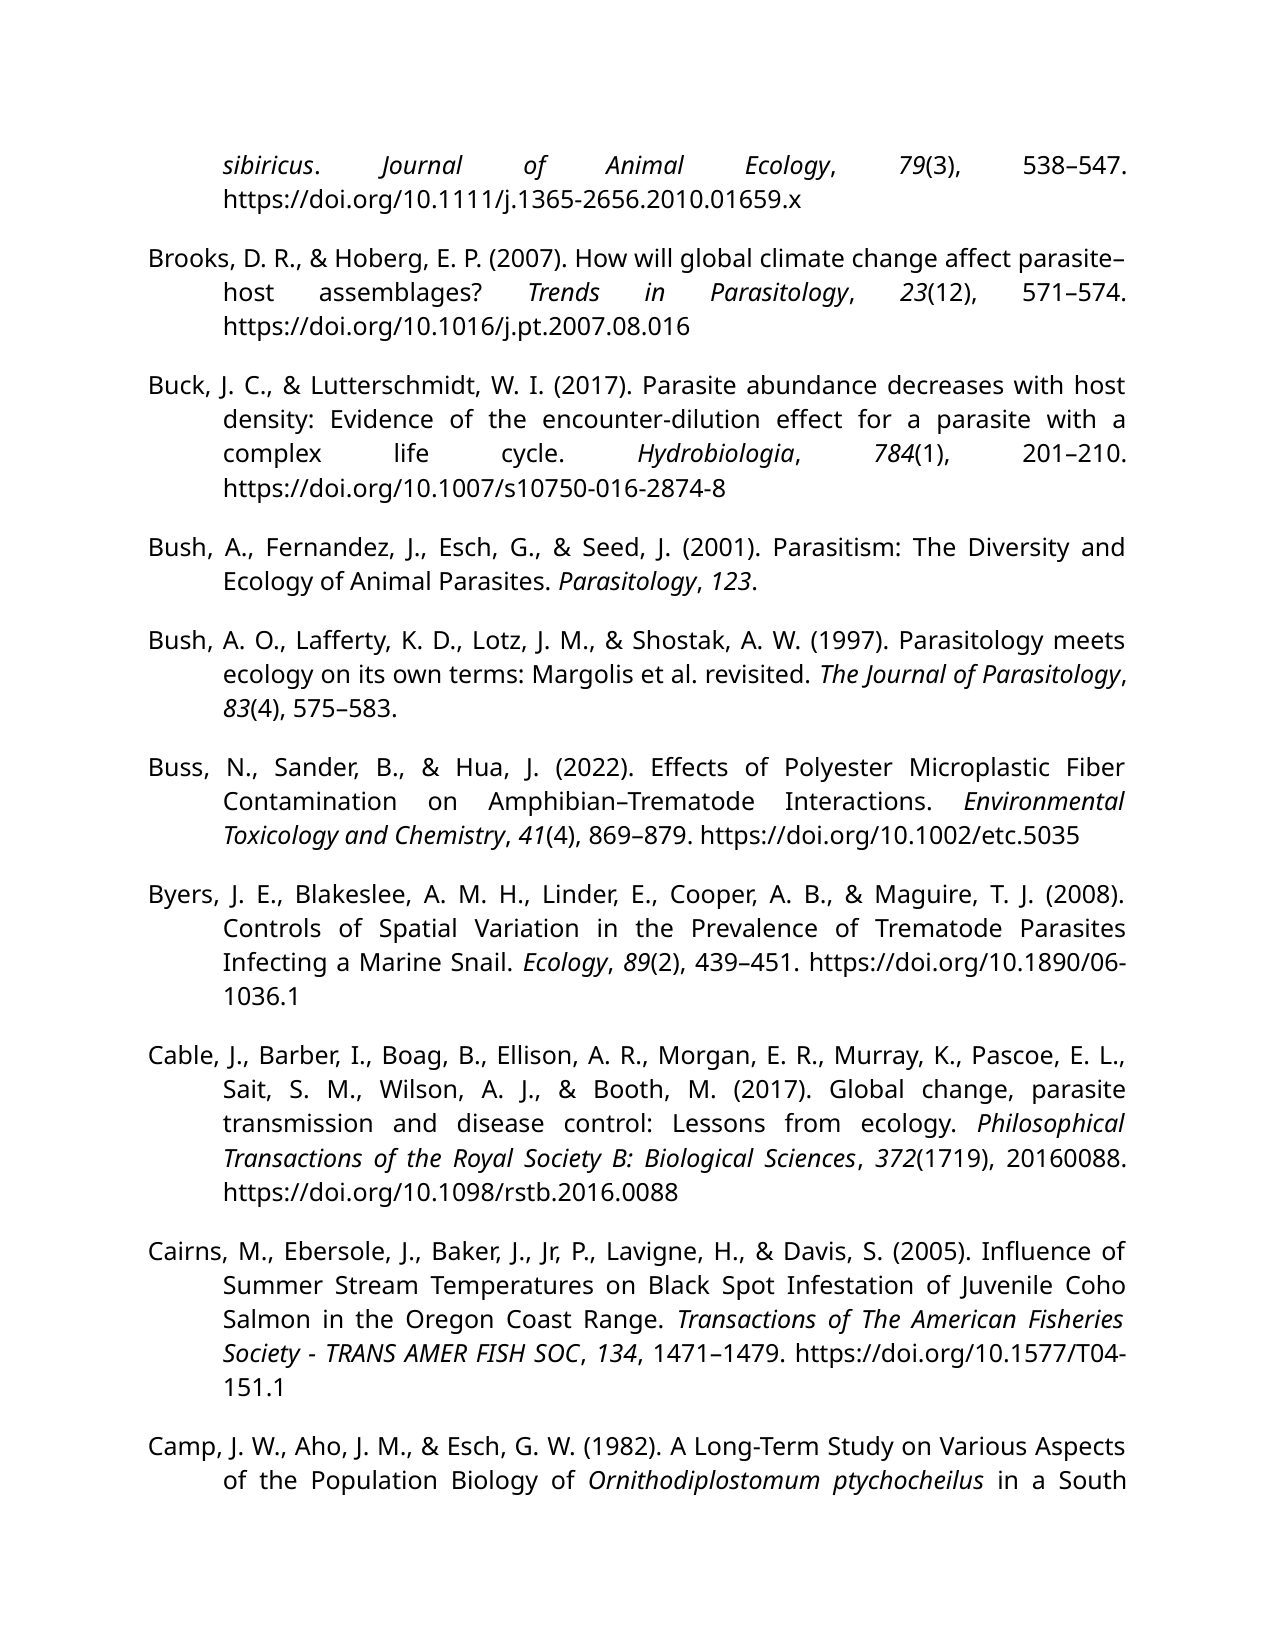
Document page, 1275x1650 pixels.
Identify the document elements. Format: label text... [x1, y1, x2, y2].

text Bush, A. O., Lafferty, K. D., Lotz, J. M., & Shostak, A. W. (1997). Parasitology meets ecology on its own terms: Margolis et al. revisited. The Journal of Parasitology, 83(4), 575–583. [148, 622, 1127, 724]
text Byers, J. E., Blakeslee, A. M. H., Linder, E., Cooper, A. B., & Maguire, T. J. (2008). Controls of Spatial Variation in the Prevalence of Trematode Parasites Infecting a Marine Snail. Ecology, 89(2), 439–451. https://doi.org/10.1890/06-1036.1 [148, 877, 1127, 1013]
text Buss, N., Sander, B., & Hua, J. (2022). Effects of Polyester Microplastic Fiber Contamination on Amphibian–Trematode Interactions. Environmental Toxicology and Chemistry, 41(4), 869–879. https://doi.org/10.1002/etc.5035 [148, 749, 1127, 852]
text Cairns, M., Ebersole, J., Baker, J., Jr, P., Lavigne, H., & Davis, S. (2005). Influence of Summer Stream Temperatures on Black Spot Infestation of Juvenile Coho Salmon in the Oregon Coast Range. Transactions of The American Fisheries Society - TRANS AMER FISH SOC, 134, 1471–1479. https://doi.org/10.1577/T04-151.1 [148, 1233, 1127, 1404]
text Bush, A., Fernandez, J., Esch, G., & Seed, J. (2001). Parasitism: The Diversity and Ecology of Animal Parasites. Parasitology, 123. [148, 529, 1127, 597]
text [148, 148, 1127, 216]
text Buck, J. C., & Lutterschmidt, W. I. (2017). Parasite abundance decreases with host density: Evidence of the encounter-dilution effect for a parasite with a complex life cycle. Hydrobiologia, 784(1), 201–210. https://doi.org/10.1007/s10750-016-2874-8 [148, 368, 1127, 504]
text Brooks, D. R., & Hoberg, E. P. (2007). How will global climate change affect parasite–host assemblages? Trends in Parasitology, 23(12), 571–574. https://doi.org/10.1016/j.pt.2007.08.016 [148, 241, 1127, 343]
text Cable, J., Barber, I., Boag, B., Ellison, A. R., Morgan, E. R., Murray, K., Pascoe, E. L., Sait, S. M., Wilson, A. J., & Booth, M. (2017). Global change, parasite transmission and disease control: Lessons from ecology. Philosophical Transactions of the Royal Society B: Biological Sciences, 372(1719), 20160088. https://doi.org/10.1098/rstb.2016.0088 [148, 1038, 1127, 1208]
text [148, 1429, 1127, 1497]
